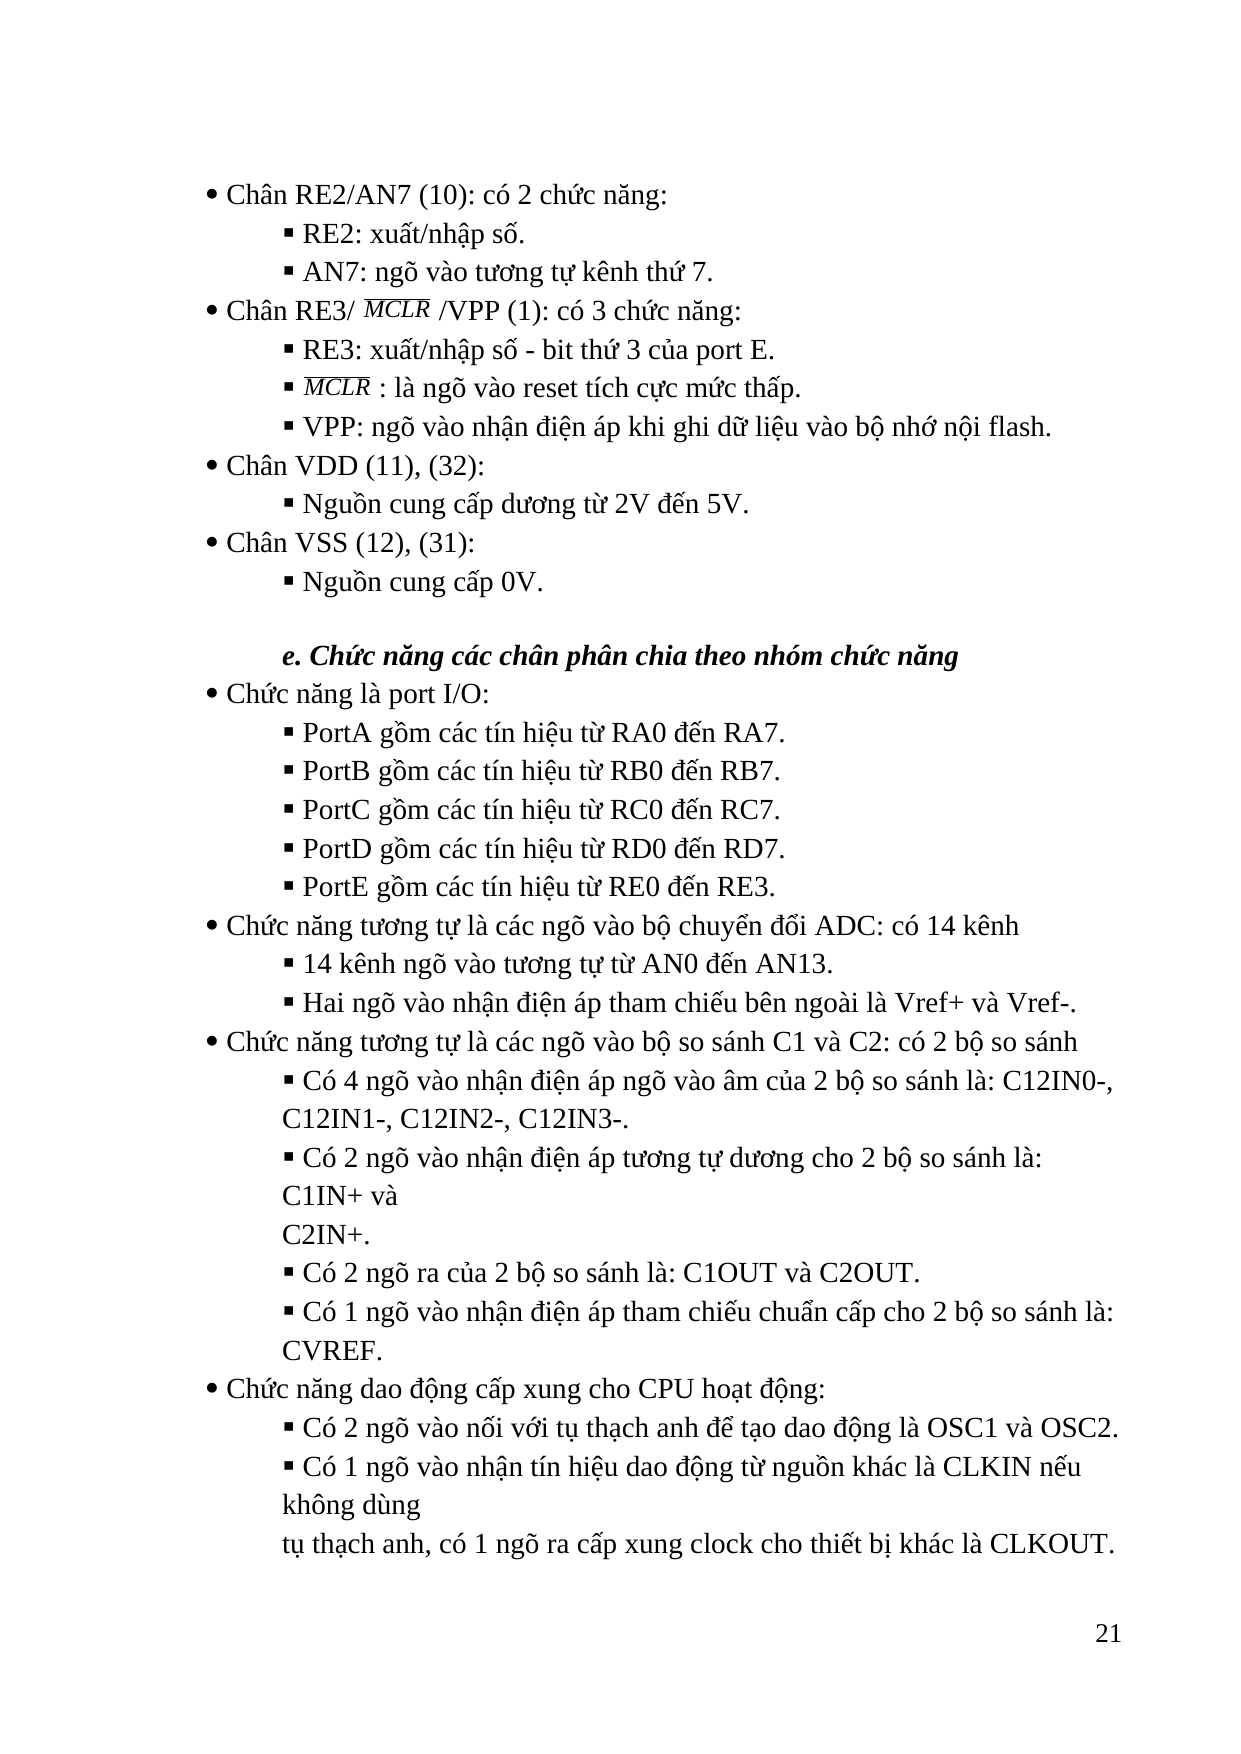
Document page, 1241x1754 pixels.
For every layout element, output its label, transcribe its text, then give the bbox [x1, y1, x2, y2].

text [282, 1410, 1122, 1559]
text Có 4 ngõ vào nhận điện áp ngõ vào âm của 2 bộ so sánh là: C12IN0-, C12IN1-, C12IN2-, C12IN3-. Có 2 ngõ vào nhận điện áp tương tự dương cho 2 bộ so sánh là: C1IN+ và C2IN+. Có 2 ngõ ra của 2 bộ so sánh là: C1OUT và C2OUT. Có 1 ngõ vào nhận điện áp tham chiếu chuẩn cấp cho 2 bộ so sánh là: CVREF. [282, 1063, 1122, 1366]
text Chân VDD (11), (32): [207, 448, 1122, 481]
text Chức năng dao động cấp xung cho CPU hoạt động: [207, 1371, 1122, 1405]
text Chức năng tương tự là các ngõ vào bộ so sánh C1 và C2: có 2 bộ so sánh [207, 1024, 1122, 1058]
text Nguồn cung cấp dương từ 2V đến 5V. Chân VSS (12), (31): [207, 486, 1122, 559]
text RE3: xuất/nhập số - bit thứ 3 của port E. : là ngõ vào reset tích cực mức thấp. VPP: ngõ vào nhận điện áp khi ghi dữ liệu vào bộ nhớ nội flash. [282, 332, 1122, 443]
text Chức năng là port I/O: [207, 676, 1122, 710]
text Chân RE2/AN7 (10): có 2 chức năng: [207, 177, 1122, 211]
text Chức năng tương tự là các ngõ vào bộ chuyển đổi ADC: có 14 kênh [207, 908, 1122, 942]
text Chân RE3/ /VPP (1): có 3 chức năng: [207, 293, 1122, 327]
text RE2: xuất/nhập số. AN7: ngõ vào tương tự kênh thứ 7. [282, 216, 1122, 288]
text Nguồn cung cấp 0V. [282, 564, 1122, 633]
text PortA gồm các tín hiệu từ RA0 đến RA7. PortB gồm các tín hiệu từ RB0 đến RB7. PortC gồm các tín hiệu từ RC0 đến RC7. PortD gồm các tín hiệu từ RD0 đến RD7. PortE gồm các tín hiệu từ RE0 đến RE3. [282, 715, 1122, 903]
text 14 kênh ngõ vào tương tự từ AN0 đến AN13. Hai ngõ vào nhận điện áp tham chiếu bên ngoài là Vref+ và Vref-. [282, 947, 1122, 1019]
text e. Chức năng các chân phân chia theo nhóm chức năng [207, 638, 1122, 671]
